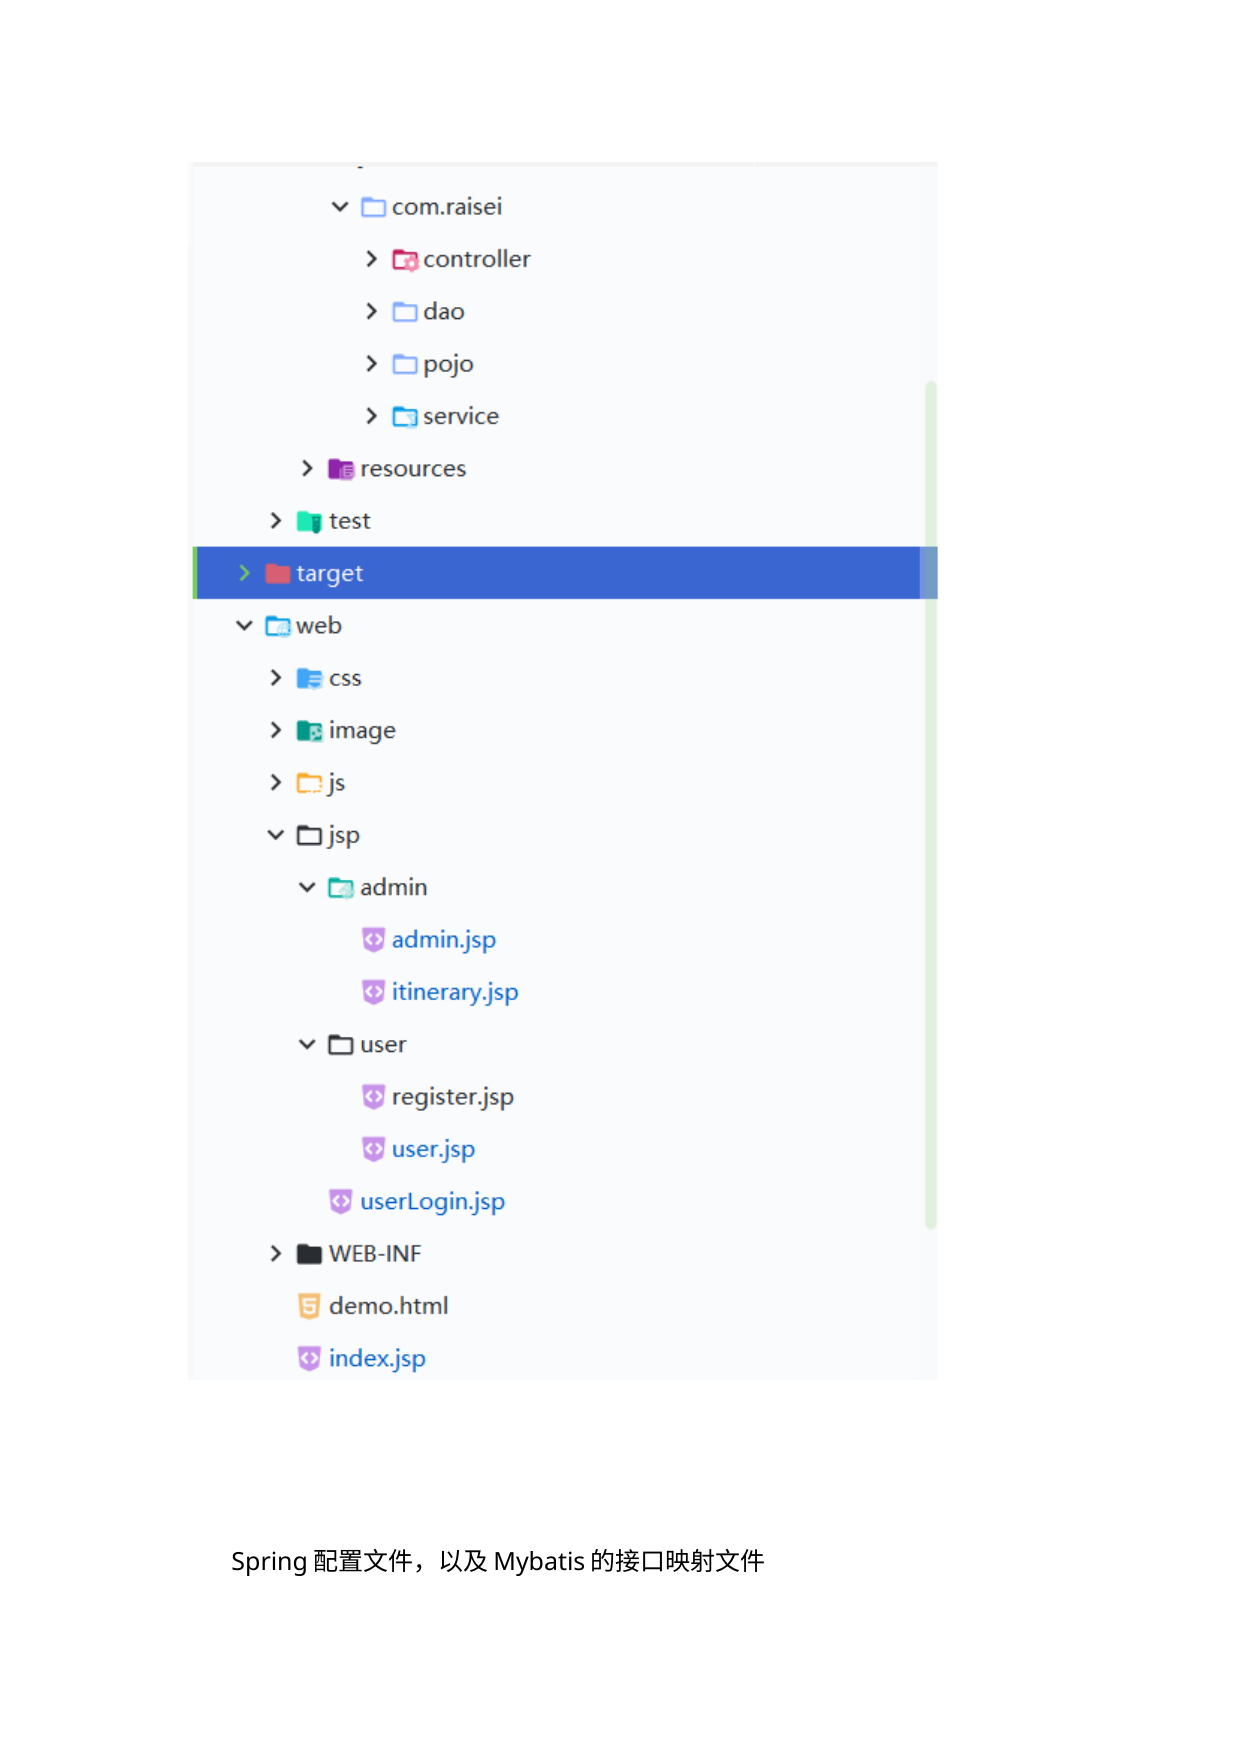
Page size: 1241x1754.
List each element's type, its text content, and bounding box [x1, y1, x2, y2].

picture [187, 162, 938, 1380]
text Spring配置文件，以及Mybatis的接口映射文件 [231, 1527, 1053, 1592]
